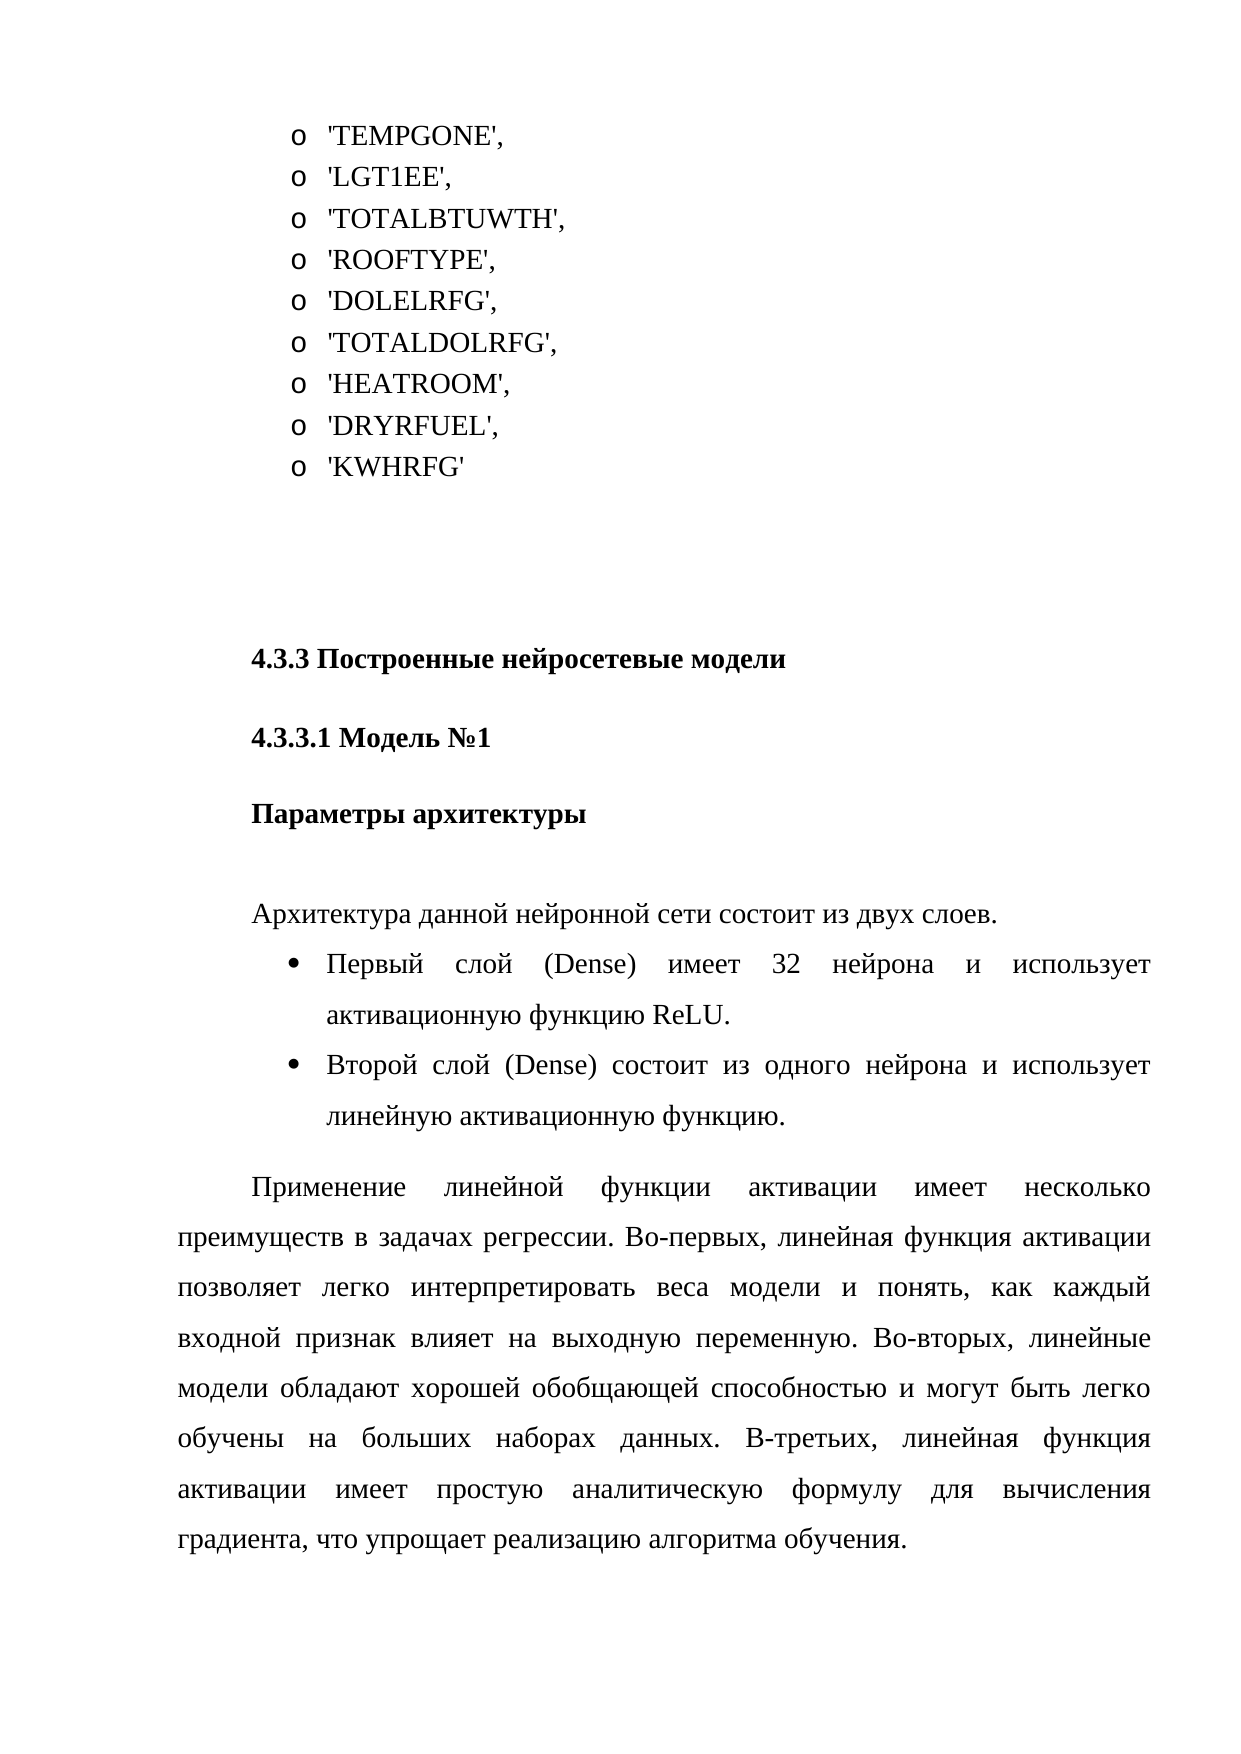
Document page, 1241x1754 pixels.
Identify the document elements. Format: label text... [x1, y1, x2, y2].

text Архитектура данной нейронной сети состоит из двух слоев. [177, 896, 1152, 930]
list 'TOTALDOLRFG', [290, 325, 1152, 361]
list 'KWHRFG' [290, 449, 1152, 485]
list 'DRYRFUEL', [290, 408, 1152, 444]
list 'LGT1EE', [290, 159, 1152, 196]
text Применение линейной функции активации имеет несколько преимуществ в задачах регрессии. Во-первых, линейная функция активации позволяет легко интерпретировать веса модели и понять, как каждый входной признак влияет на выходную переменную. Во-вторых, линейные модели обладают хорошей обобщающей способностью и могут быть легко обучены на больших наборах данных. В-третьих, линейная функция активации имеет простую аналитическую формулу для вычисления градиента, что упрощает реализацию алгоритма обучения. [177, 1169, 1152, 1555]
list 'TEMPGONE', [290, 118, 1152, 154]
text 4.3.3 Построенные нейросетевые модели [251, 641, 1152, 674]
list Первый слой (Dense) имеет 32 нейрона и использует активационную функцию ReLU. [288, 947, 1152, 1031]
list 'HEATROOM', [290, 366, 1152, 402]
text 4.3.3.1 Модель №1 [251, 720, 1152, 754]
text Параметры архитектуры [177, 796, 1152, 829]
list Второй слой (Dense) состоит из одного нейрона и использует линейную активационную функцию. [288, 1047, 1152, 1131]
list 'ROOFTYPE', [290, 242, 1152, 278]
list 'DOLELRFG', [290, 283, 1152, 319]
list 'TOTALBTUWTH', [290, 201, 1152, 237]
